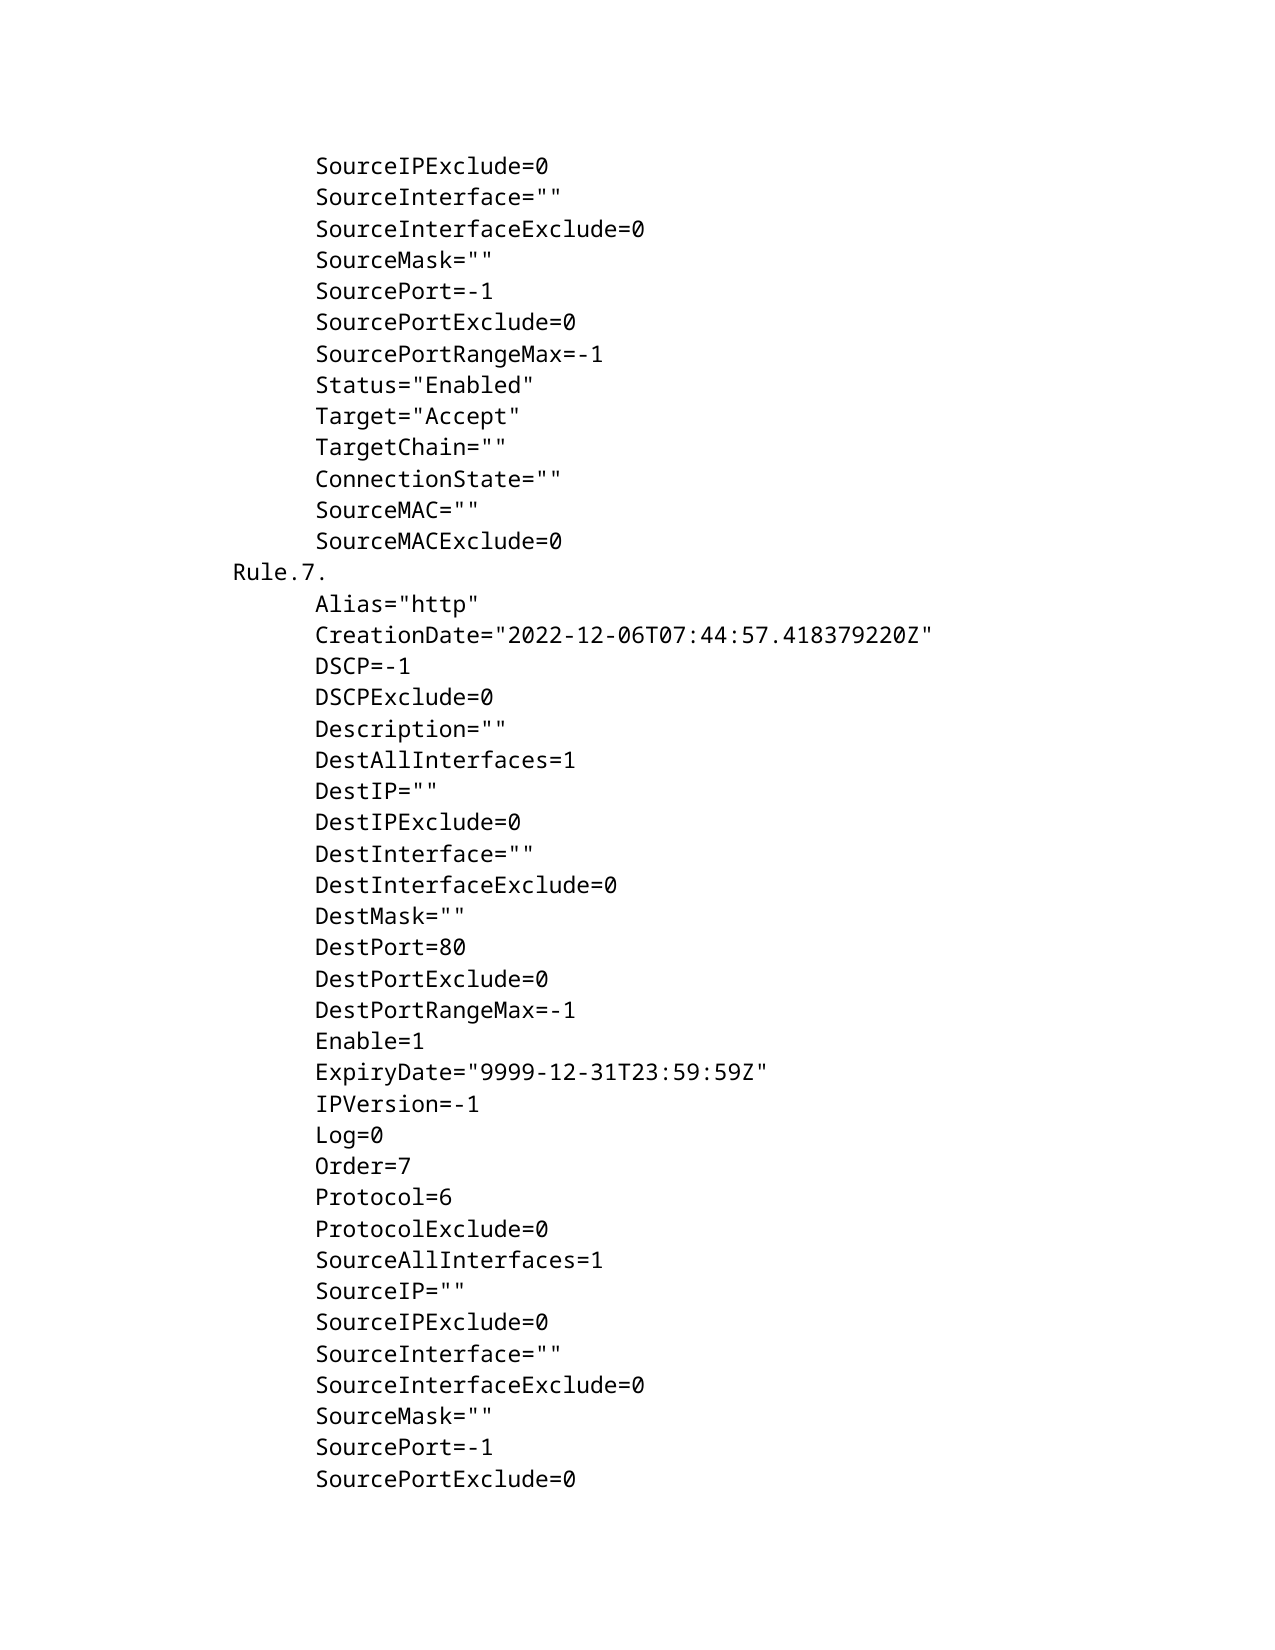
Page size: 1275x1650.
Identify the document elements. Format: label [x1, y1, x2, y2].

text [150, 150, 1125, 1494]
